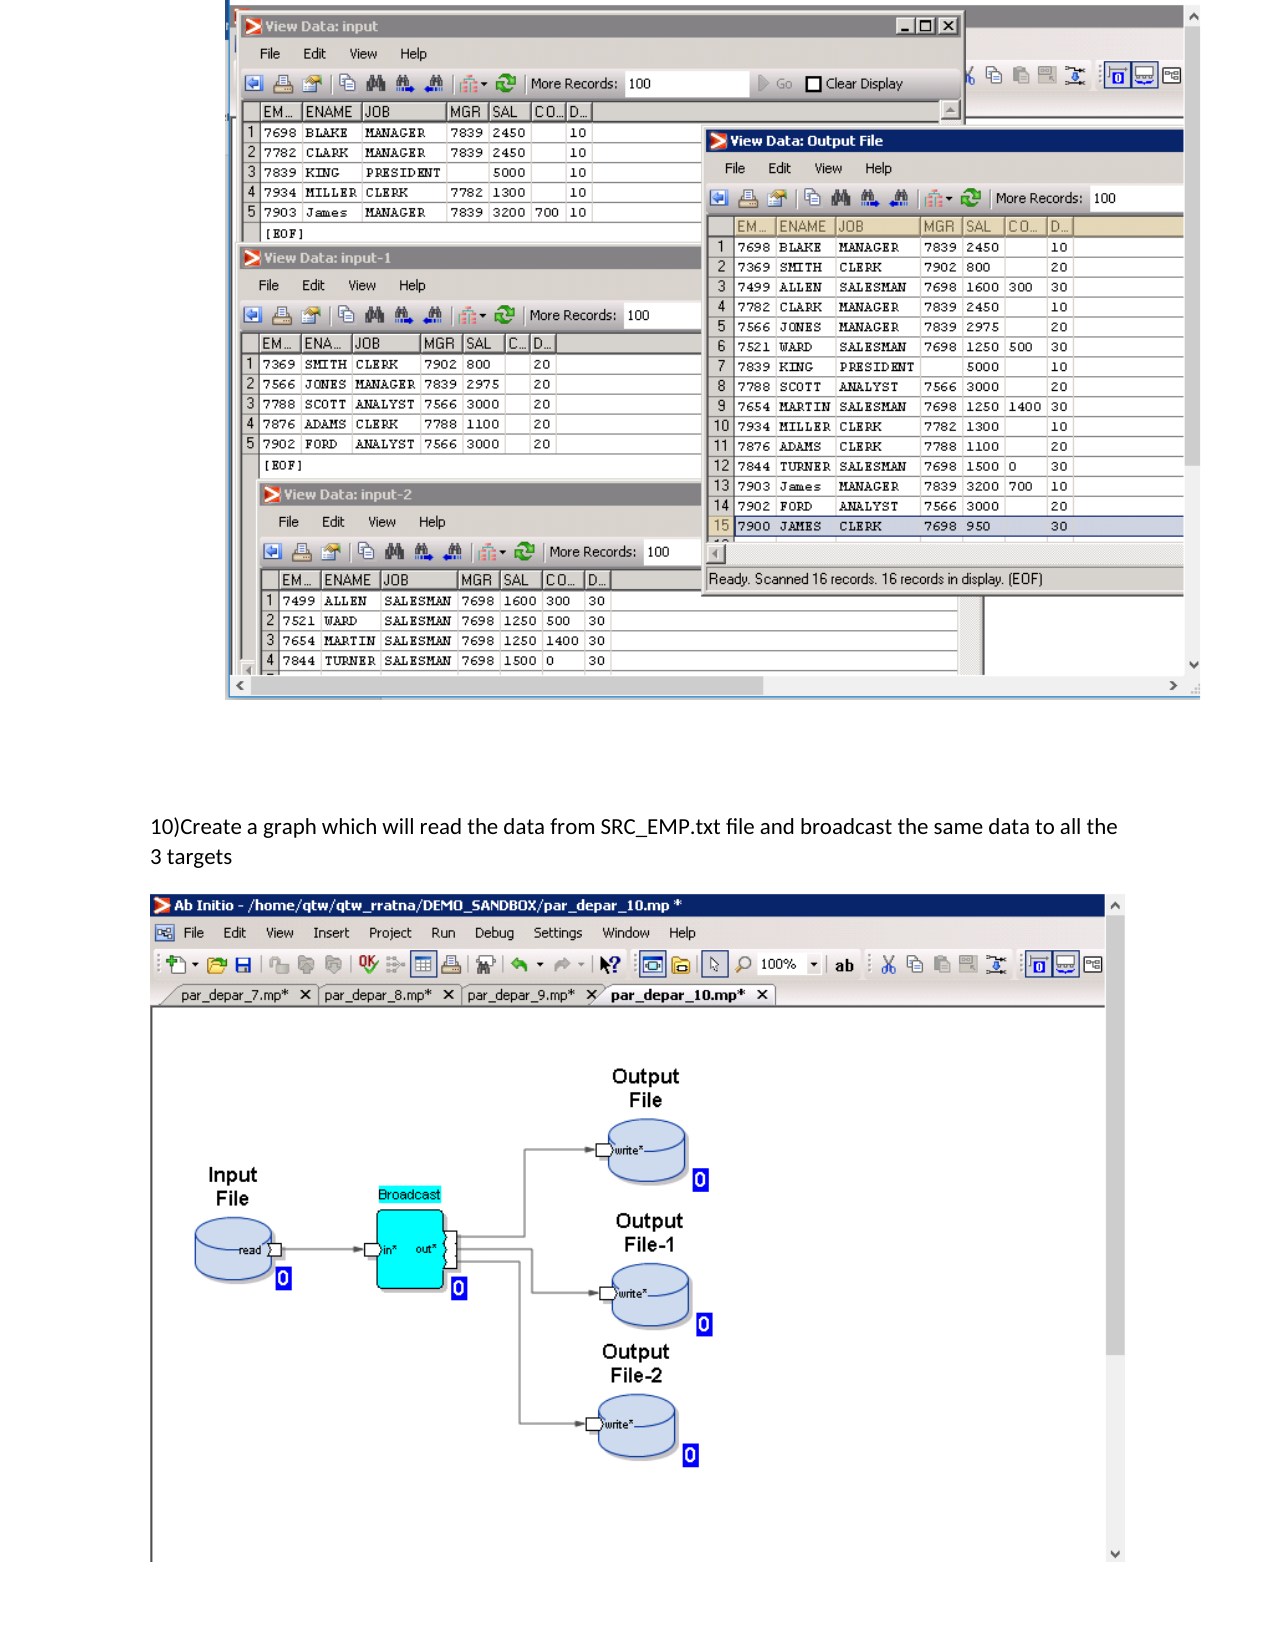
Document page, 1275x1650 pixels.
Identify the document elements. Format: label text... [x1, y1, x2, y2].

text 10)Create a graph which will read the data from SRC_EMP.txt file and broadcast the same data to all the 3 targets [150, 812, 1125, 870]
picture [225, 0, 1200, 700]
picture [150, 888, 1125, 1562]
